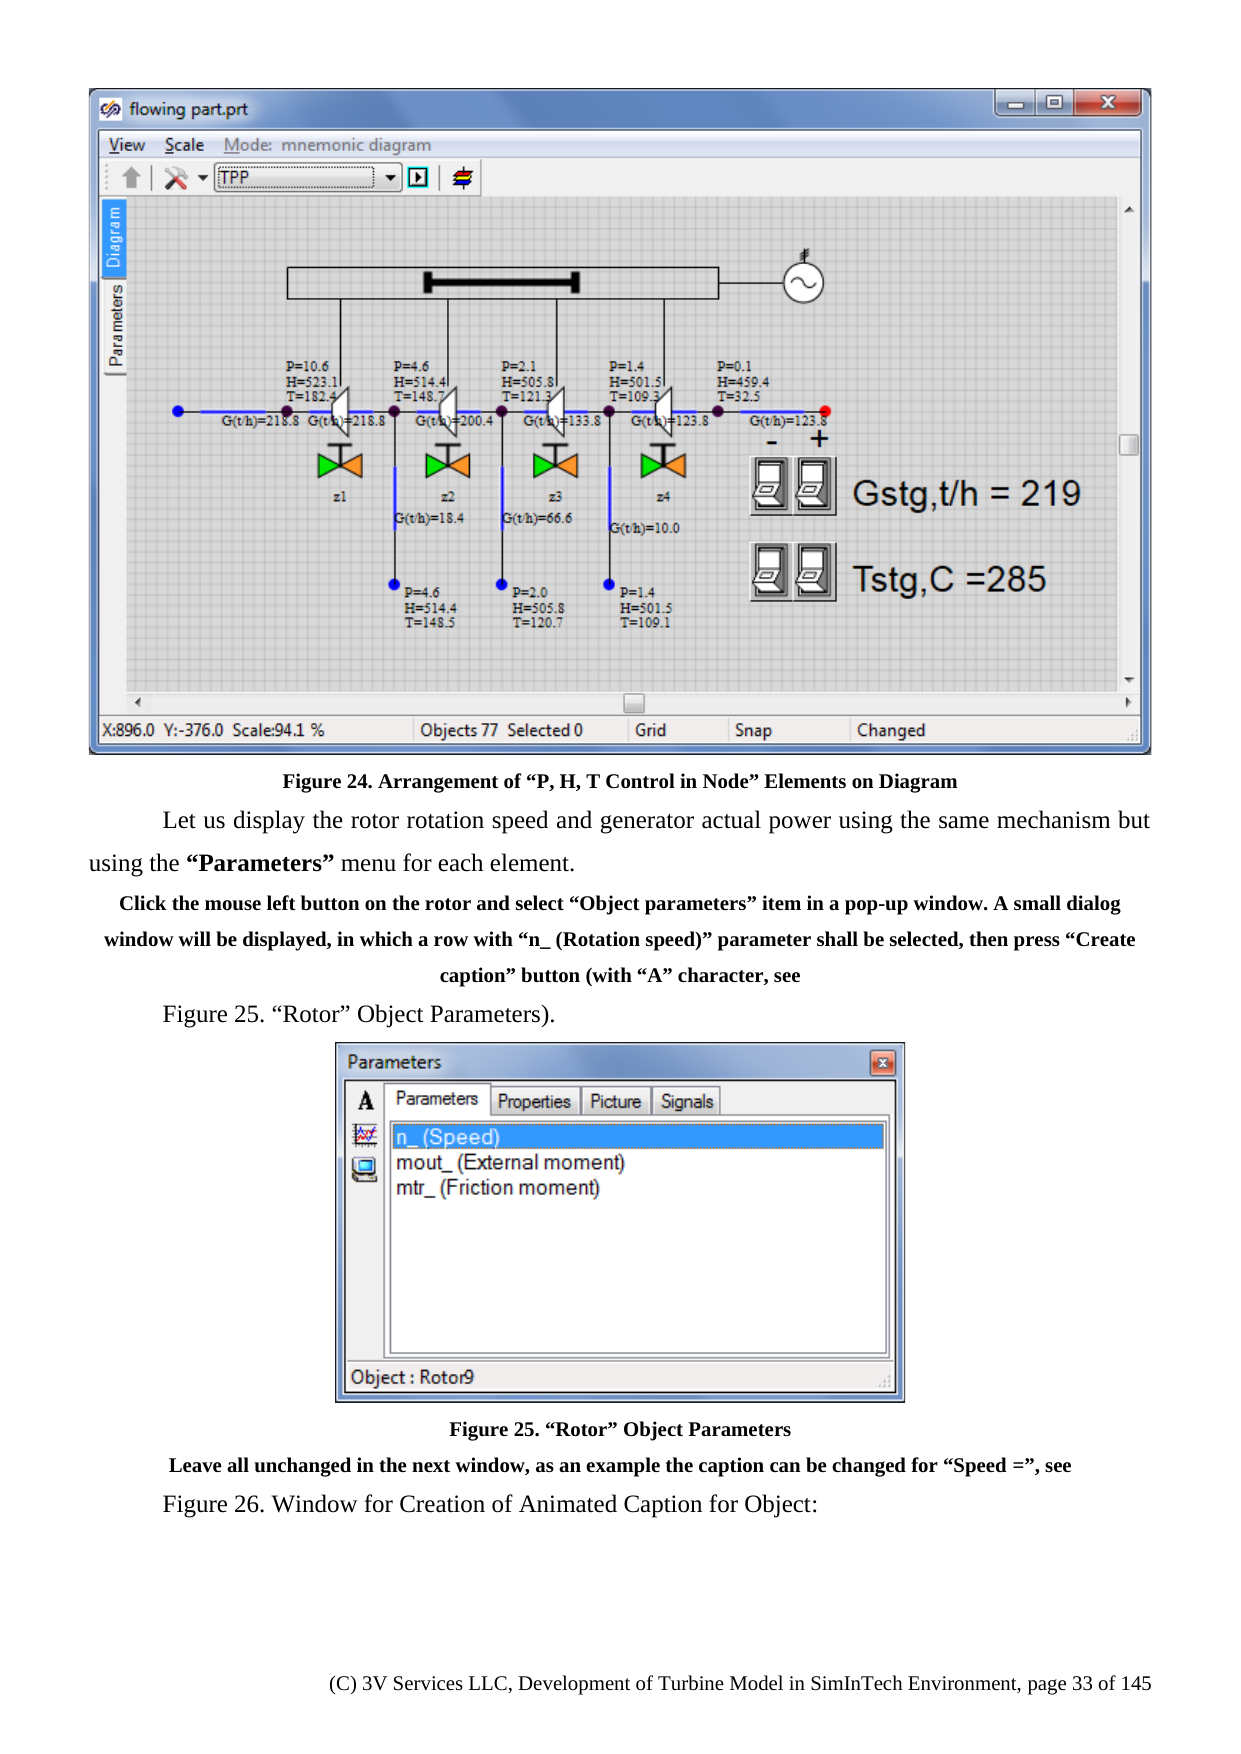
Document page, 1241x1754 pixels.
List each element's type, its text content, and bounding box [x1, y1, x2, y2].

text Let us display the rotor rotation speed and generator actual power using the same mechanism but using the “Parameters” menu for each element. [89, 805, 1152, 877]
picture [335, 1042, 905, 1403]
text Leave all unchanged in the next window, as an example the caption can be changed for “Speed =”, see Figure 29. Window for Creation of Animated Caption for Object [89, 1453, 1152, 1477]
picture [88, 88, 1152, 755]
text Click the mouse left button on the rotor and select “Object parameters” item in a pop-up window. A small dialog window will be displayed, in which a row with “n_ (Rotation speed)” parameter shall be selected, then press “Create caption” button (with “A” character, see Figure 28. “Rotor” Object Parameters [89, 891, 1152, 987]
